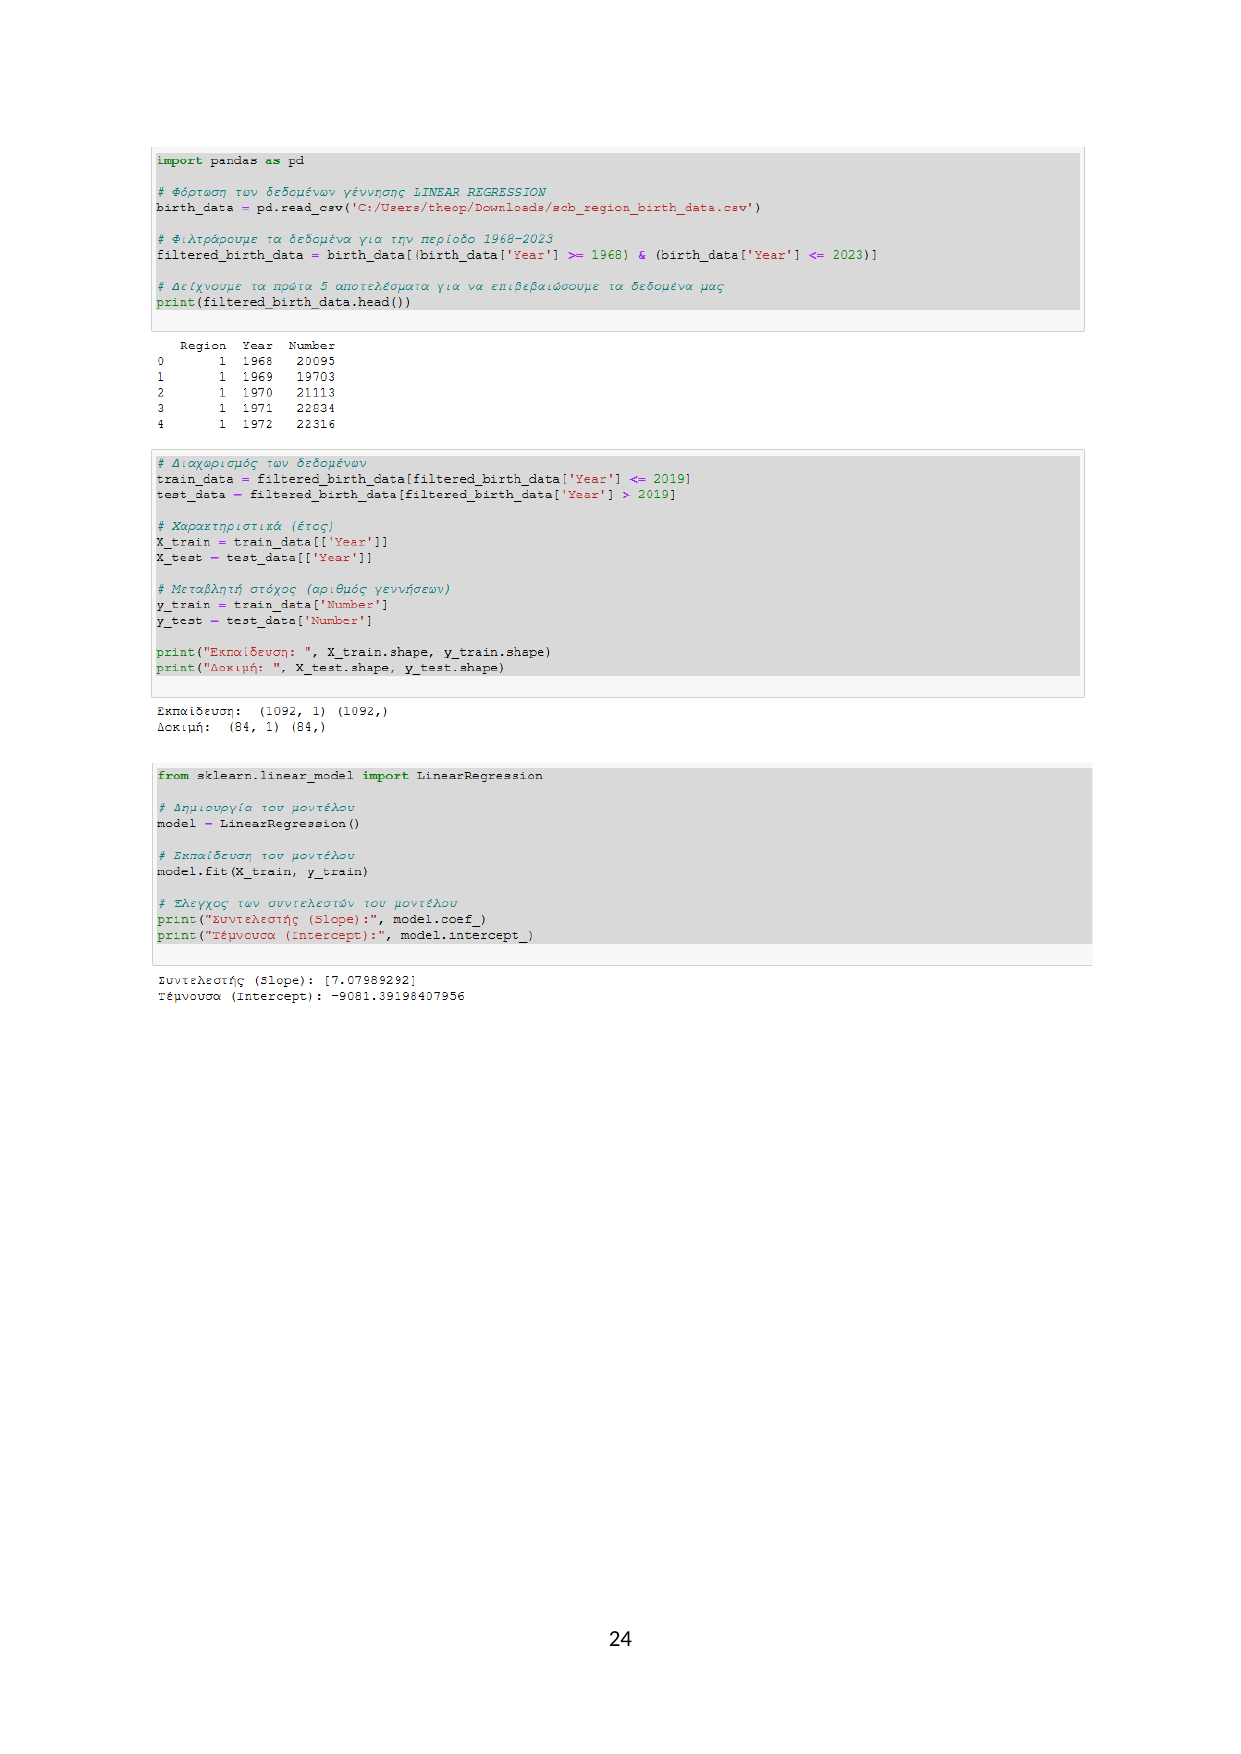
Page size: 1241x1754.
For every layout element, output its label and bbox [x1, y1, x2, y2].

picture [147, 763, 1093, 1009]
picture [147, 147, 1093, 745]
